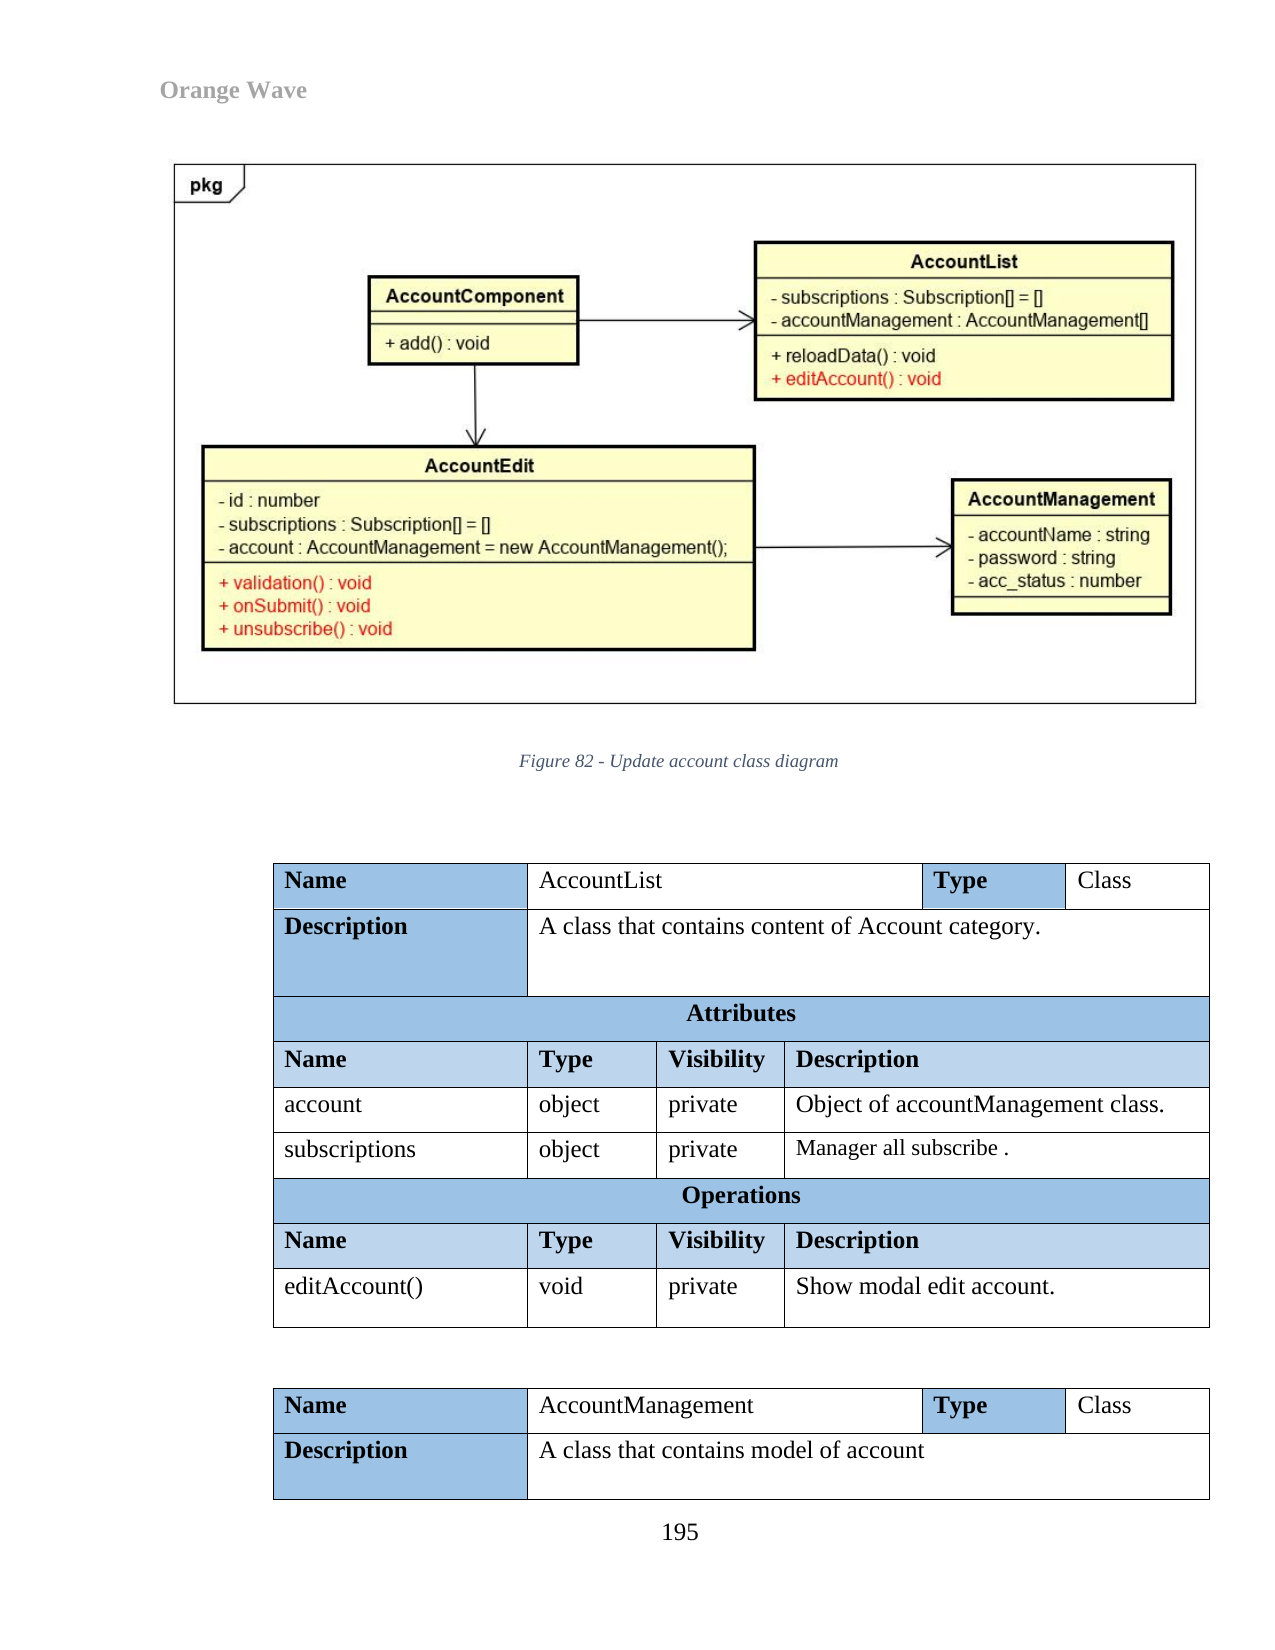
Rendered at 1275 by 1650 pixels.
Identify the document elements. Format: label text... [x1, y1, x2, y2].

text Figure 82 - Update account class diagram [159, 750, 1200, 772]
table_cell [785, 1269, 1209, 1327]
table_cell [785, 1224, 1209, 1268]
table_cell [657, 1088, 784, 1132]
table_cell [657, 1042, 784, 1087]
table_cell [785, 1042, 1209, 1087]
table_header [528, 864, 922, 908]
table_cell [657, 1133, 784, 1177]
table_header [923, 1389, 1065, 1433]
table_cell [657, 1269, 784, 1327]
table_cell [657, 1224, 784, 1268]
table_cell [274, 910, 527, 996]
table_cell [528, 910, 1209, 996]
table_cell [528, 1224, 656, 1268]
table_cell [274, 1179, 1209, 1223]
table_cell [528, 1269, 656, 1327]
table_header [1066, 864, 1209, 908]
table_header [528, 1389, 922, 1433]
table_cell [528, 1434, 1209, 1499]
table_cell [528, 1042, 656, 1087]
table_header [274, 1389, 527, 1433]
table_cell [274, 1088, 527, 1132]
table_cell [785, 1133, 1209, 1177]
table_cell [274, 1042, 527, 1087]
picture [159, 150, 1210, 719]
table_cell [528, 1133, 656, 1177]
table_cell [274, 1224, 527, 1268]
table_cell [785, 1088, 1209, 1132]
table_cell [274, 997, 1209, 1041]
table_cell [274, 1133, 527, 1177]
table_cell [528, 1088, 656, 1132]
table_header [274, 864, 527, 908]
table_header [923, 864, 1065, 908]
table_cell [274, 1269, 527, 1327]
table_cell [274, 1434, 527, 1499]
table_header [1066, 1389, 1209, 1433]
